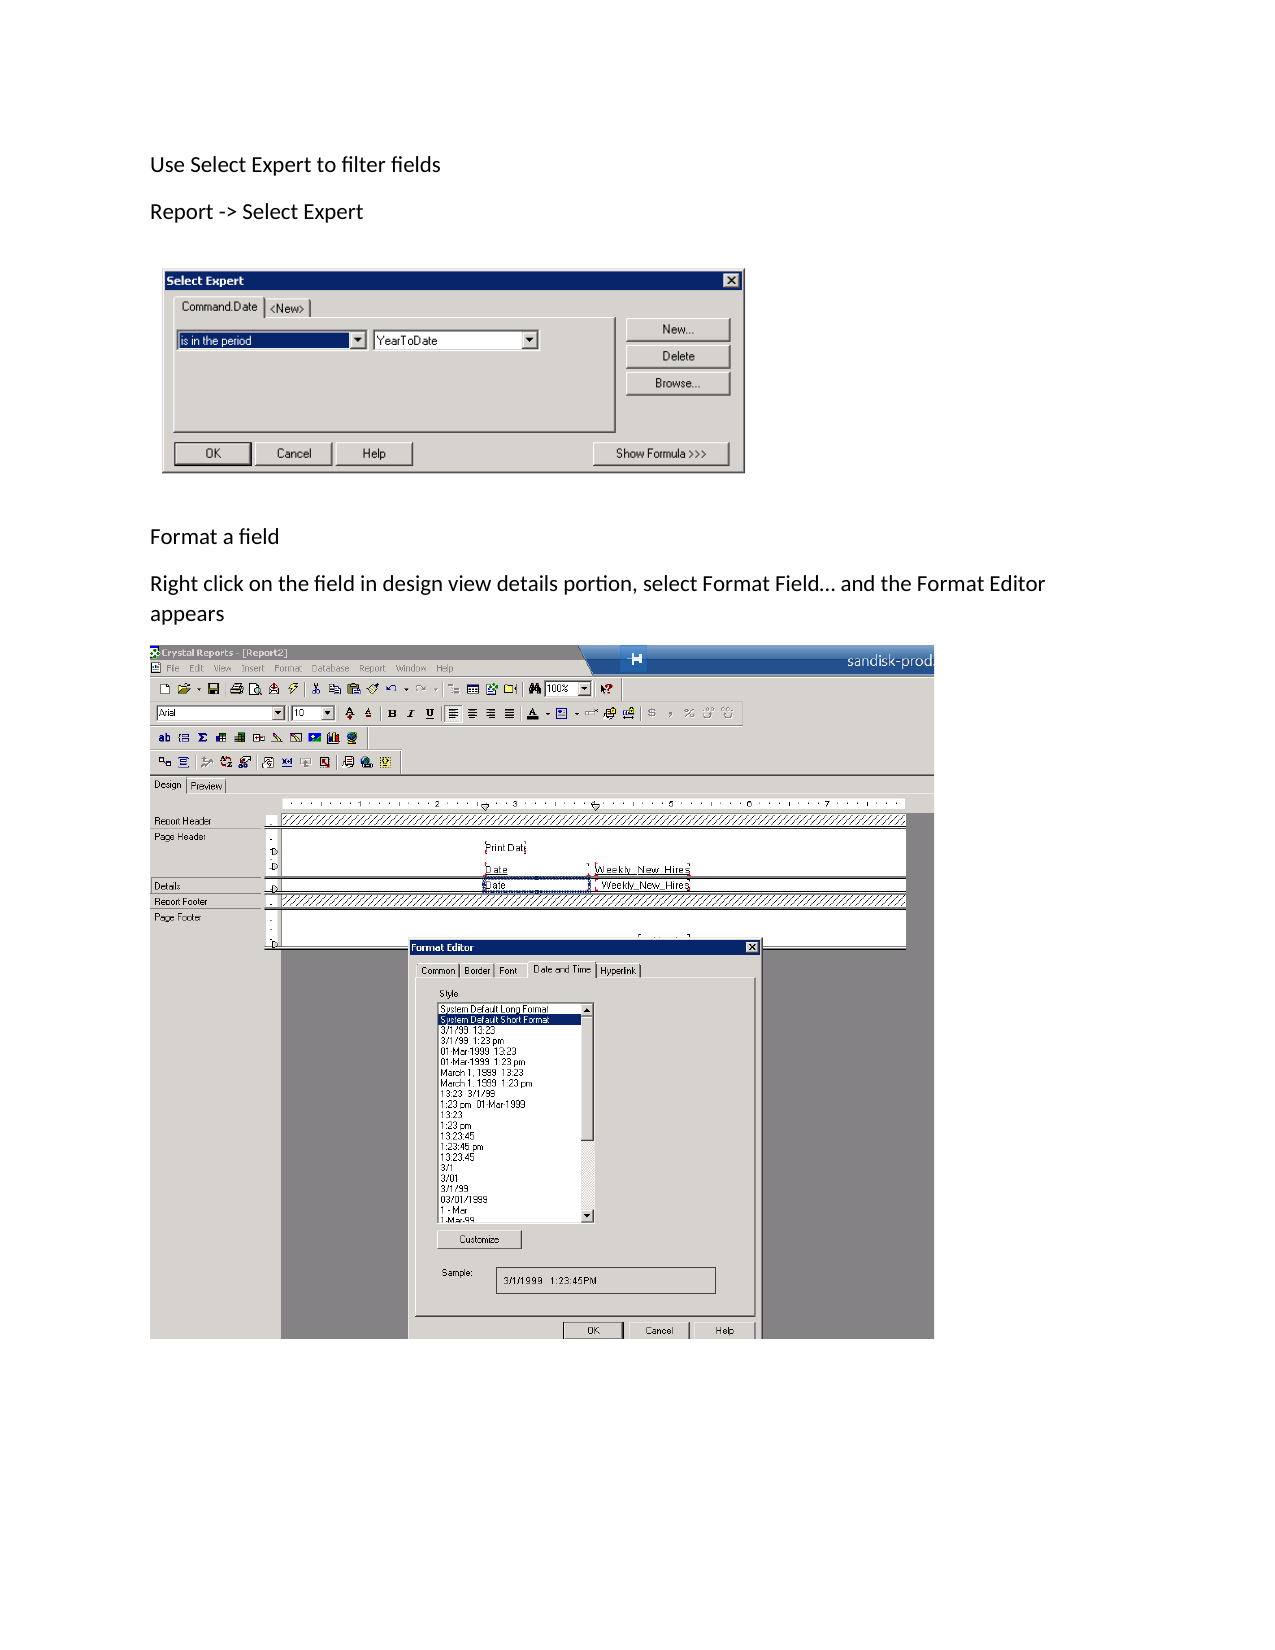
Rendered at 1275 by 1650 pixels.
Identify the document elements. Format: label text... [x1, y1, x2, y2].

text Report -> Select Expert [150, 197, 1125, 225]
picture [150, 645, 935, 1339]
text Right click on the field in design view details portion, select Format Field… and the Format Editor appears [150, 569, 1125, 627]
text Format a field [150, 522, 1125, 550]
text Use Select Expert to filter fields [150, 150, 1125, 178]
picture [150, 243, 808, 503]
